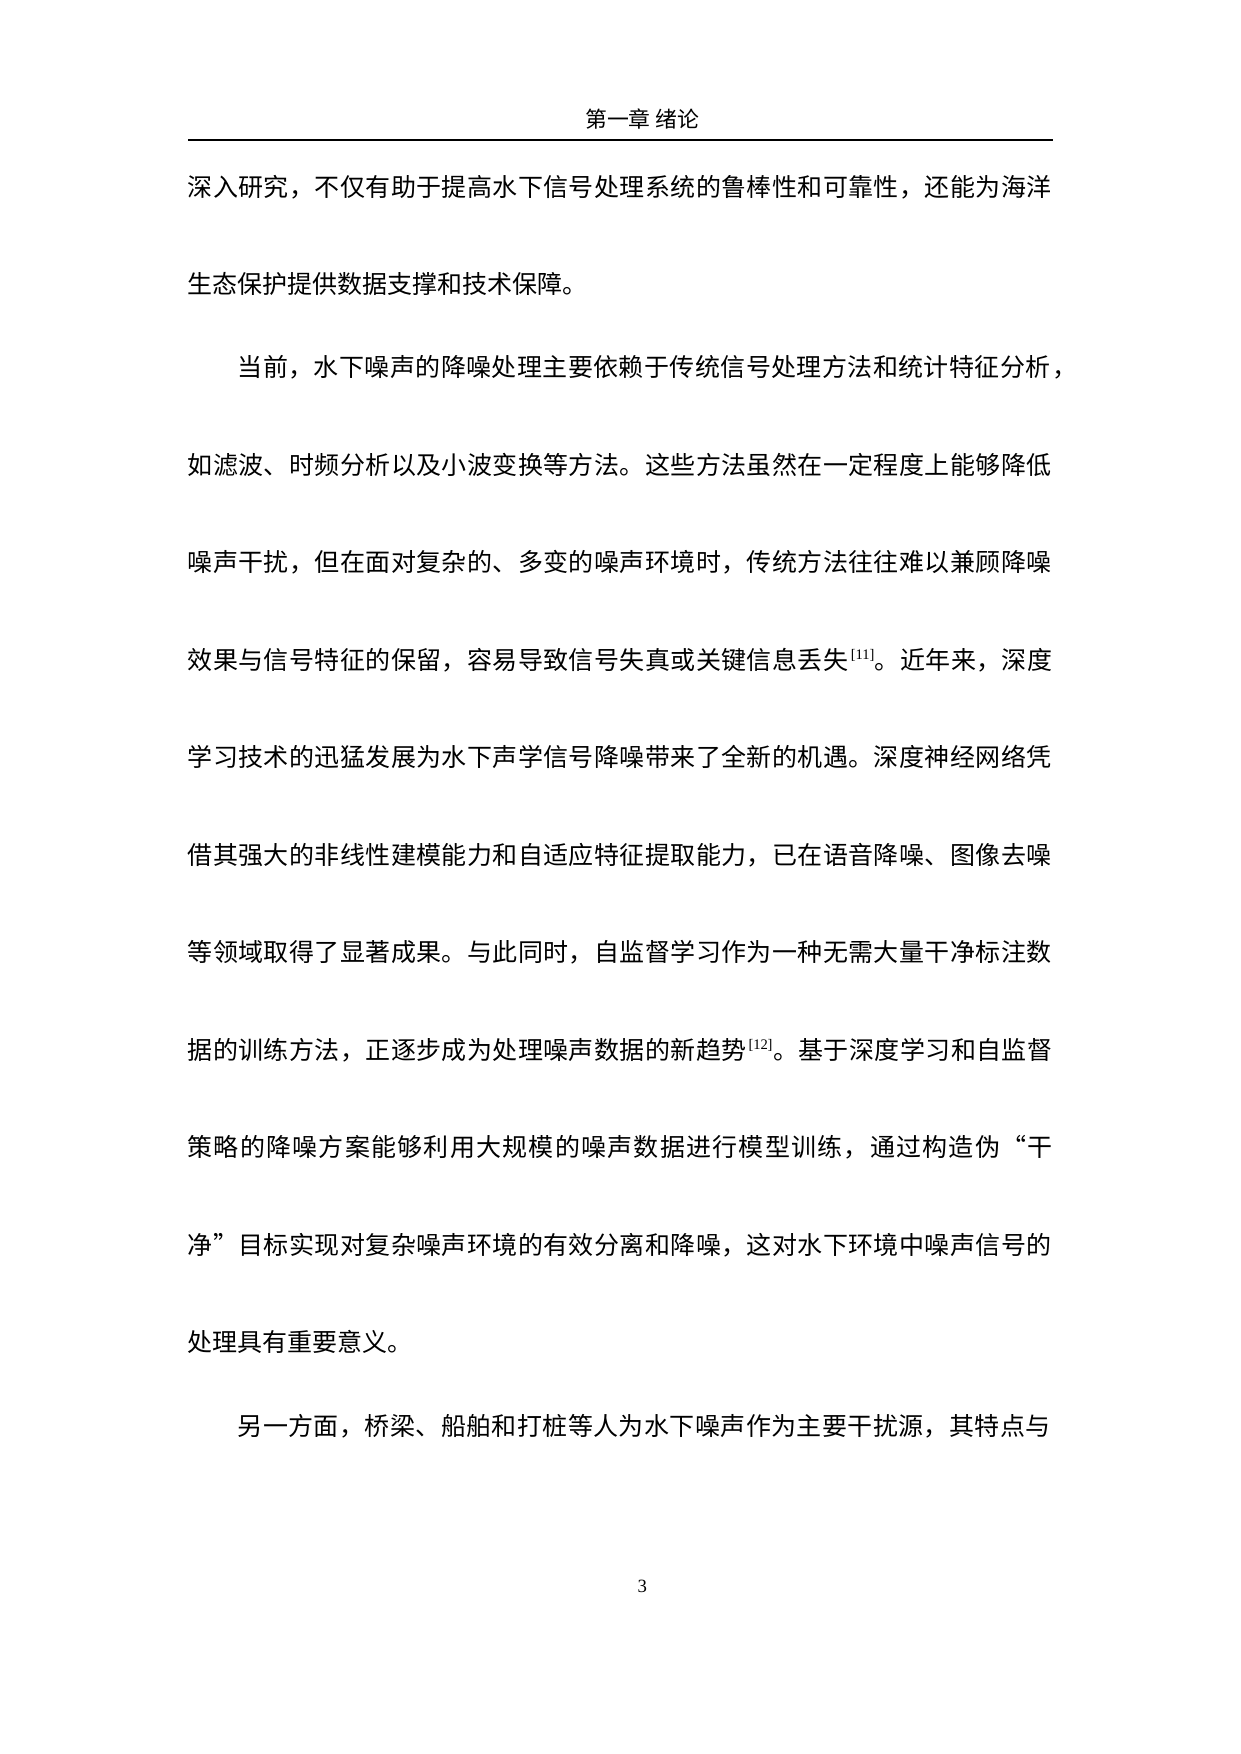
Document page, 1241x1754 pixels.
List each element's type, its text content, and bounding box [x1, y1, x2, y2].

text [187, 1392, 1053, 1457]
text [187, 153, 1053, 315]
text 当前，水下噪声的降噪处理主要依赖于传统信号处理方法和统计特征分析，如滤波、时频分析以及小波变换等方法。这些方法虽然在一定程度上能够降低噪声干扰，但在面对复杂的、多变的噪声环境时，传统方法往往难以兼顾降噪效果与信号特征的保留，容易导致信号失真或关键信息丢失[11]。近年来，深度学习技术的迅猛发展为水下声学信号降噪带来了全新的机遇。深度神经网络凭借其强大的非线性建模能力和自适应特征提取能力，已在语音降噪、图像去噪等领域取得了显著成果。与此同时，自监督学习作为一种无需大量干净标注数据的训练方法，正逐步成为处理噪声数据的新趋势[12]。基于深度学习和自监督策略的降噪方案能够利用大规模的噪声数据进行模型训练，通过构造伪“干净”目标实现对复杂噪声环境的有效分离和降噪，这对水下环境中噪声信号的处理具有重要意义。 [187, 333, 1053, 1373]
